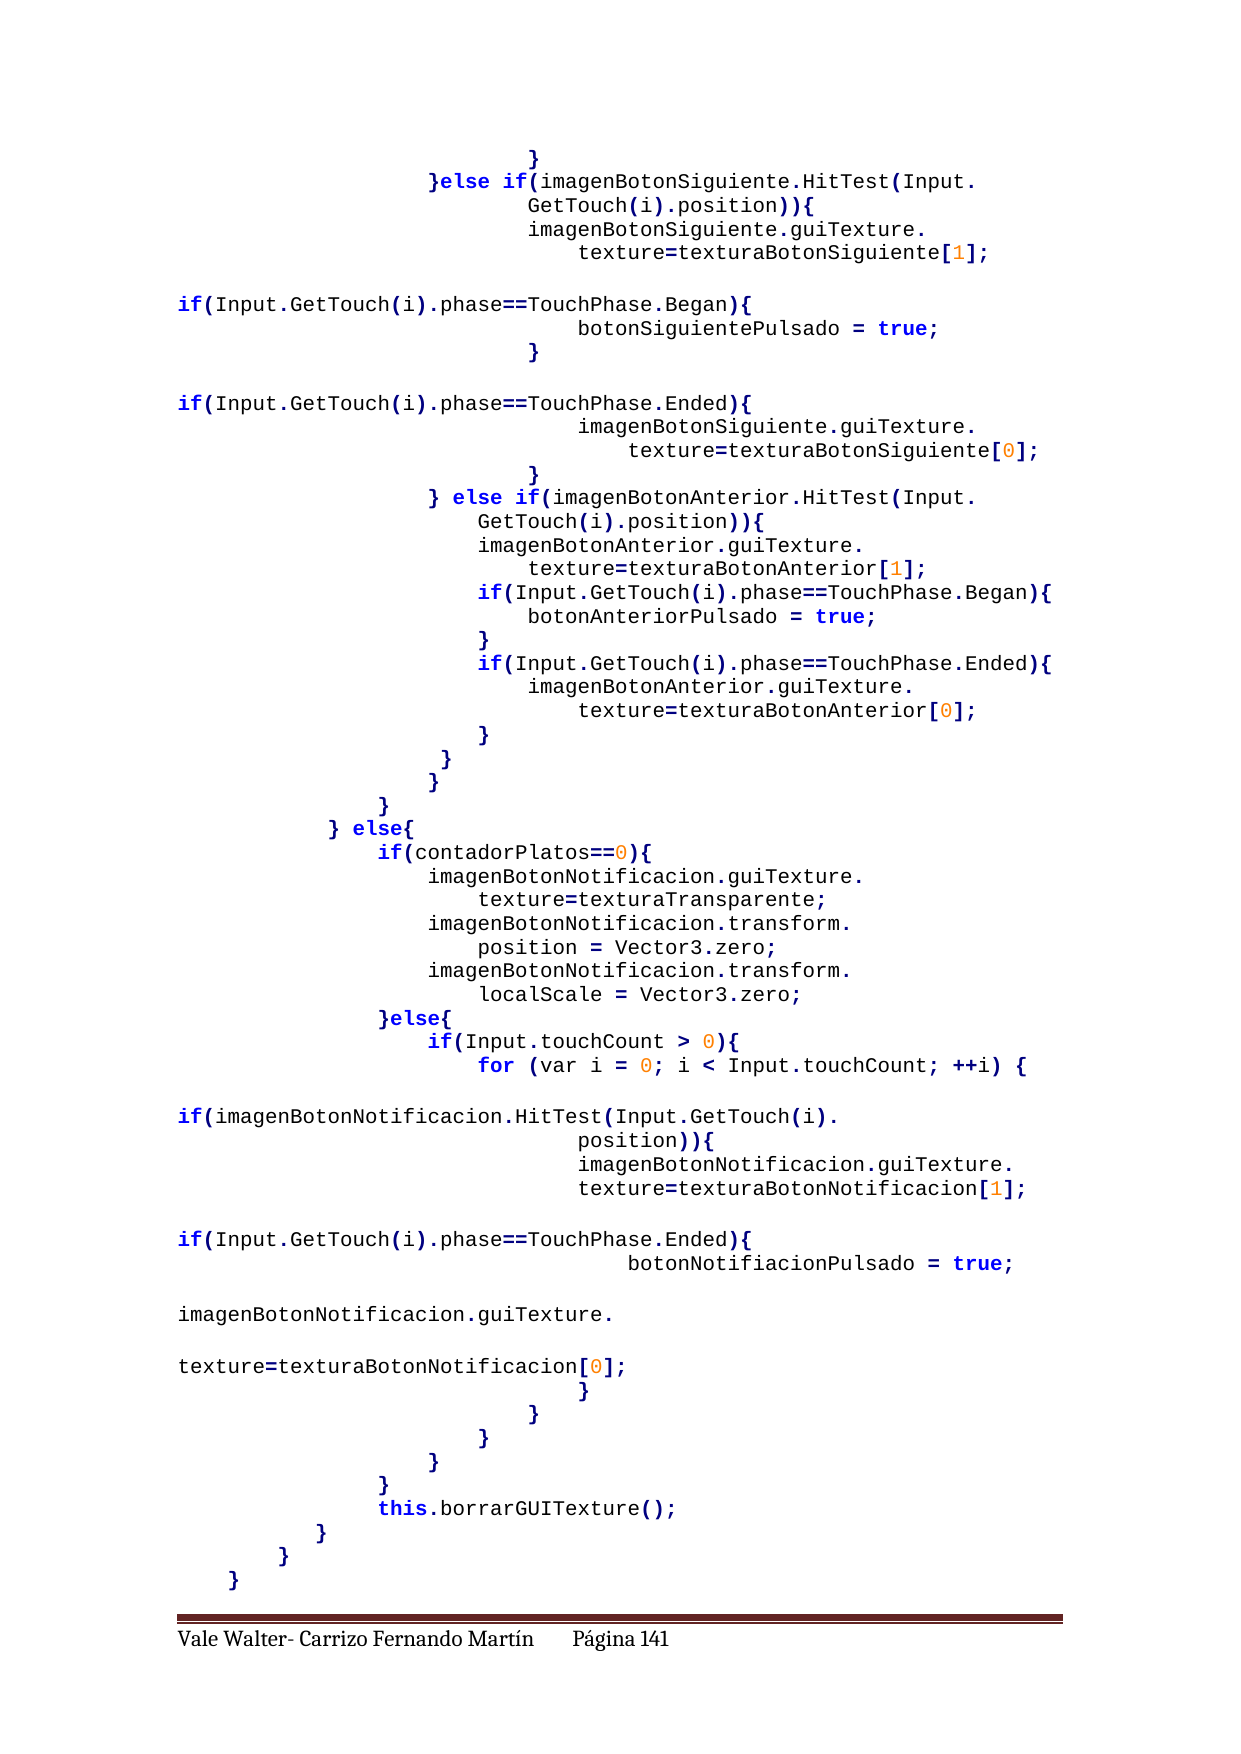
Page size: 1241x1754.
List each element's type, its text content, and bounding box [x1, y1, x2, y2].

text imagenBotonNotificacion.transform. [177, 913, 1063, 937]
text texture=texturaBotonSiguiente[1]; [177, 242, 1063, 266]
text if(contadorPlatos==0){ [177, 842, 1063, 866]
text imagenBotonSiguiente.guiTexture. [177, 416, 1063, 440]
text localScale = Vector3.zero; [177, 984, 1063, 1008]
text imagenBotonNotificacion.transform. [177, 960, 1063, 984]
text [177, 266, 1063, 317]
text position)){ [177, 1130, 1063, 1154]
text texture=texturaBotonAnterior[0]; [177, 700, 1063, 724]
text this.borrarGUITexture(); [177, 1498, 1063, 1522]
text } [177, 148, 1063, 171]
text texture=texturaBotonSiguiente[0]; [177, 440, 1063, 464]
text } [177, 629, 1063, 653]
text } [177, 724, 1063, 747]
text imagenBotonNotificacion.guiTexture. [177, 1276, 1063, 1328]
text GetTouch(i).position)){ [177, 195, 1063, 218]
text } [177, 795, 1063, 818]
text } [177, 1427, 1063, 1451]
text }else{ [177, 1008, 1063, 1031]
text if(Input.GetTouch(i).phase==TouchPhase.Ended){ [177, 653, 1063, 677]
text } [177, 341, 1063, 365]
text texture=texturaBotonNotificacion[1]; [177, 1177, 1063, 1201]
text } [177, 464, 1063, 487]
text texture=texturaBotonAnterior[1]; [177, 558, 1063, 582]
text texture=texturaBotonNotificacion[0]; [177, 1328, 1063, 1380]
text if(imagenBotonNotificacion.HitTest(Input.GetTouch(i). [177, 1078, 1063, 1130]
text } [177, 1522, 1063, 1545]
text } [177, 1474, 1063, 1498]
text if(Input.GetTouch(i).phase==TouchPhase.Began){ [177, 582, 1063, 606]
text } [177, 771, 1063, 795]
text } [177, 1545, 1063, 1569]
text } [177, 747, 1063, 771]
text imagenBotonNotificacion.guiTexture. [177, 866, 1063, 889]
text } else if(imagenBotonAnterior.HitTest(Input. [177, 487, 1063, 511]
text imagenBotonAnterior.guiTexture. [177, 535, 1063, 558]
text botonSiguientePulsado = true; [177, 317, 1063, 341]
text imagenBotonSiguiente.guiTexture. [177, 218, 1063, 242]
text } [177, 1403, 1063, 1427]
text texture=texturaTransparente; [177, 889, 1063, 913]
text }else if(imagenBotonSiguiente.HitTest(Input. [177, 171, 1063, 195]
text if(Input.GetTouch(i).phase==TouchPhase.Ended){ [177, 365, 1063, 416]
text } [177, 1451, 1063, 1474]
text } [177, 1569, 1063, 1593]
text if(Input.GetTouch(i).phase==TouchPhase.Ended){ [177, 1201, 1063, 1253]
text imagenBotonAnterior.guiTexture. [177, 677, 1063, 700]
text imagenBotonNotificacion.guiTexture. [177, 1154, 1063, 1177]
text position = Vector3.zero; [177, 937, 1063, 960]
text for (var i = 0; i < Input.touchCount; ++i) { [177, 1055, 1063, 1078]
text if(Input.touchCount > 0){ [177, 1031, 1063, 1055]
text GetTouch(i).position)){ [177, 511, 1063, 535]
text } [177, 1380, 1063, 1403]
text } else{ [177, 818, 1063, 842]
text botonAnteriorPulsado = true; [177, 606, 1063, 629]
text botonNotifiacionPulsado = true; [177, 1253, 1063, 1276]
